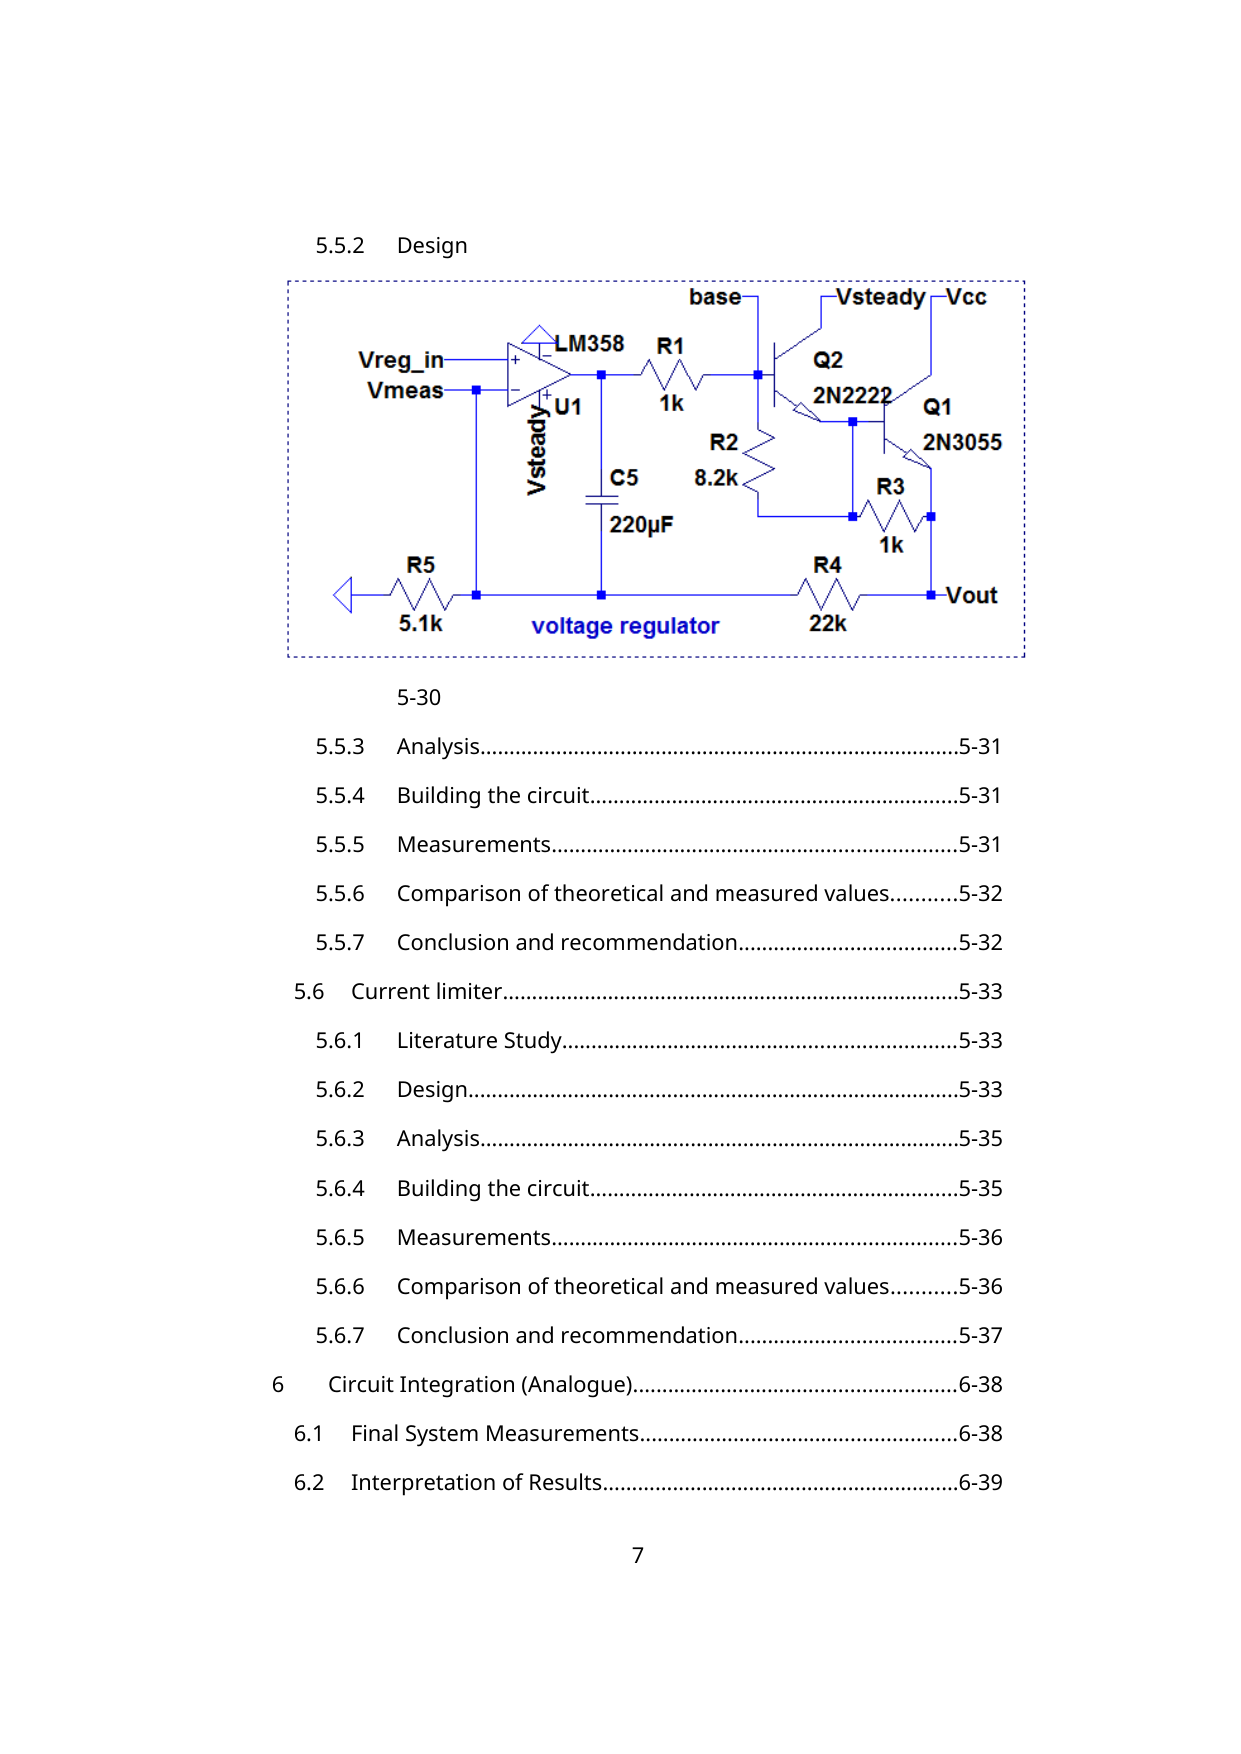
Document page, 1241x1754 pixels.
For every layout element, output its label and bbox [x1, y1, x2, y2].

picture [280, 268, 1048, 673]
